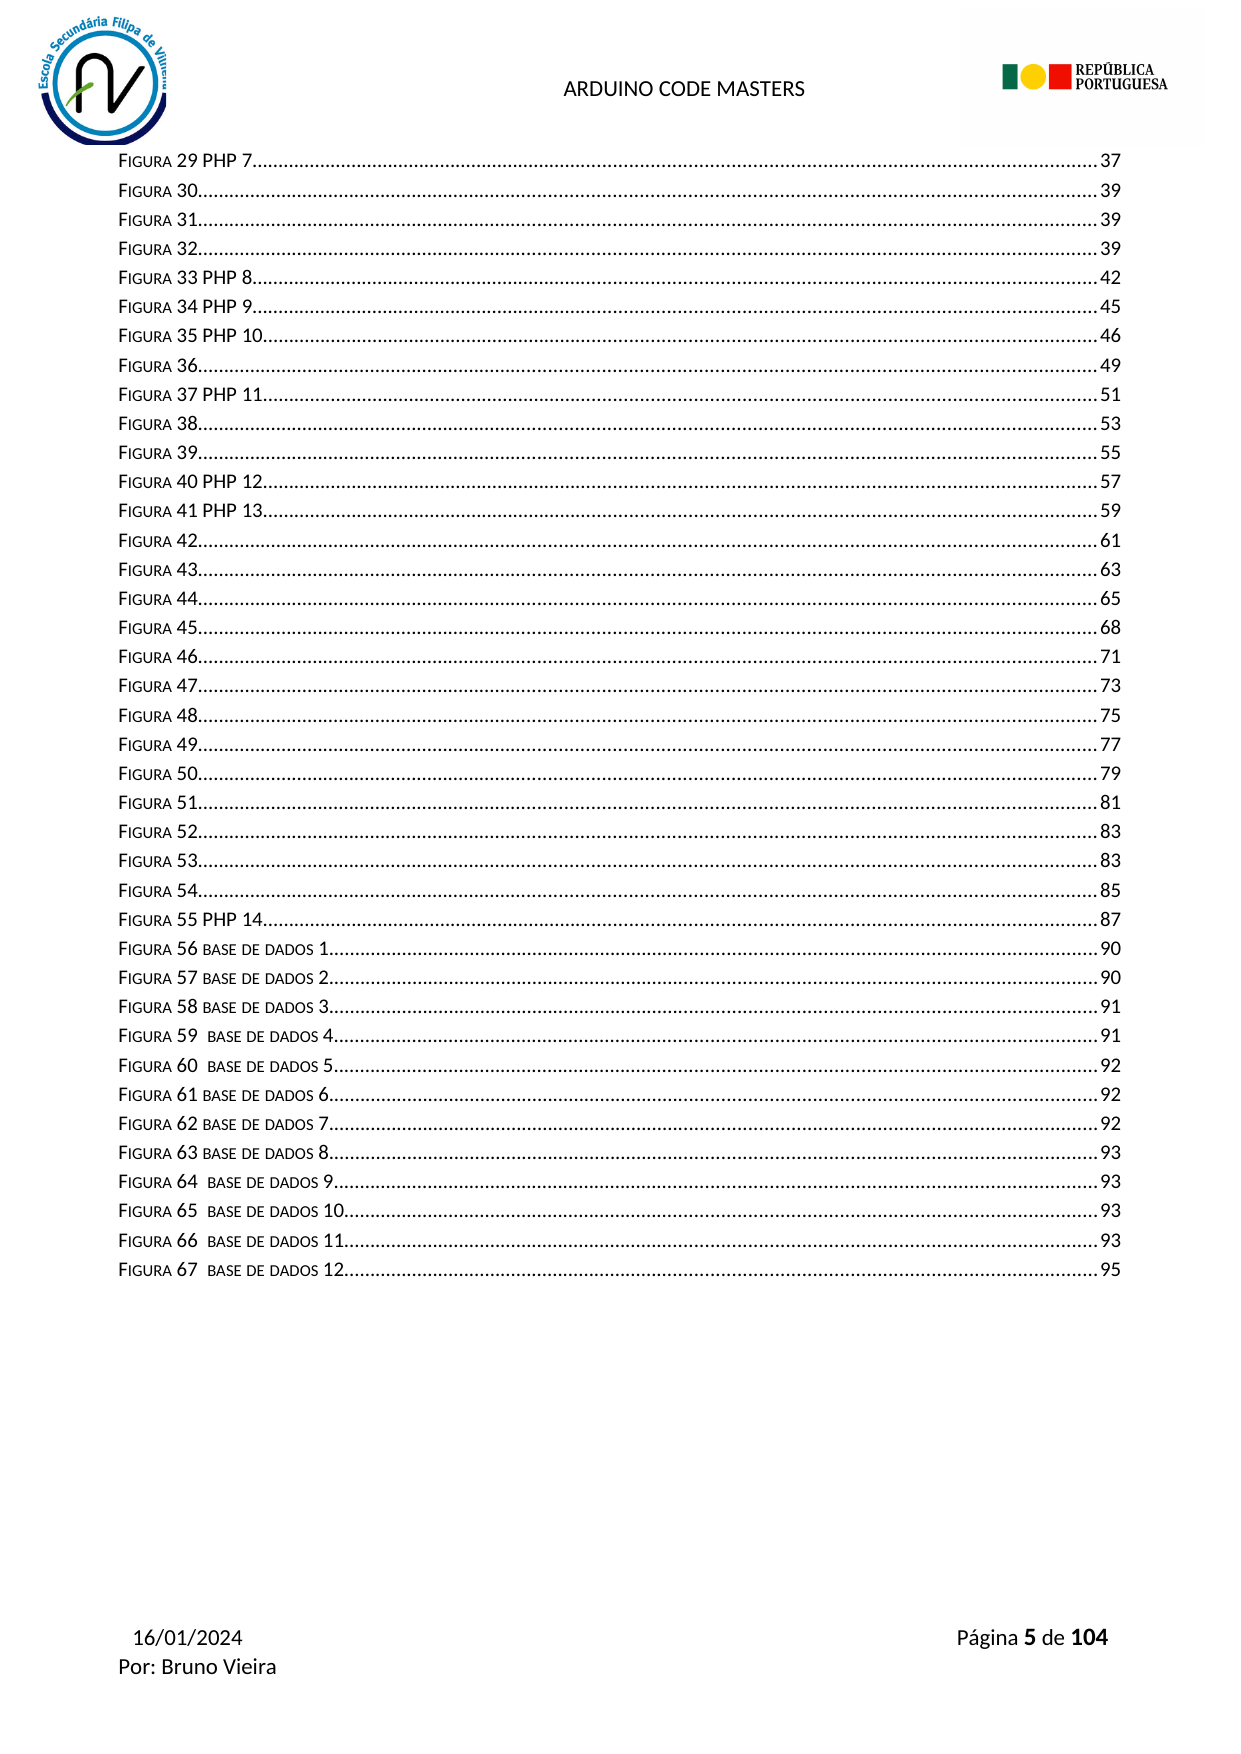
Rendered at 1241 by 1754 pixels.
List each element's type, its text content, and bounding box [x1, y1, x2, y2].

text Figura 50 79 [118, 760, 1122, 786]
text Figura 32 39 [118, 235, 1122, 261]
text Figura 60 base de dados 5 92 [118, 1052, 1122, 1077]
text Figura 39 55 [118, 439, 1122, 465]
text Figura 41 PHP 13 59 [118, 498, 1122, 523]
text Figura 59 base de dados 4 91 [118, 1023, 1122, 1048]
text Figura 65 base de dados 10 93 [118, 1198, 1122, 1223]
text Figura 40 PHP 12 57 [118, 468, 1122, 494]
text Figura 62 base de dados 7 92 [118, 1110, 1122, 1136]
text Figura 49 77 [118, 731, 1122, 756]
text Figura 30 39 [118, 177, 1122, 202]
text Figura 54 85 [118, 877, 1122, 902]
text Figura 66 base de dados 11 93 [118, 1227, 1122, 1252]
picture [37, 15, 167, 144]
text Figura 52 83 [118, 818, 1122, 844]
text Figura 61 base de dados 6 92 [118, 1081, 1122, 1106]
text Figura 53 83 [118, 848, 1122, 873]
text Figura 44 65 [118, 585, 1122, 611]
text Figura 56 base de dados 1 90 [118, 935, 1122, 961]
text Figura 34 PHP 9 45 [118, 293, 1122, 319]
text Figura 46 71 [118, 643, 1122, 669]
text Figura 67 base de dados 12 95 [118, 1256, 1122, 1281]
text Figura 55 PHP 14 87 [118, 906, 1122, 931]
text Figura 36 49 [118, 352, 1122, 377]
text Figura 45 68 [118, 614, 1122, 640]
picture [959, 8, 1204, 146]
text Figura 48 75 [118, 702, 1122, 727]
text Figura 58 base de dados 3 91 [118, 993, 1122, 1019]
text Figura 51 81 [118, 789, 1122, 815]
text Figura 42 61 [118, 527, 1122, 552]
text Figura 29 PHP 7 37 [118, 148, 1122, 173]
text Figura 33 PHP 8 42 [118, 264, 1122, 290]
text Figura 64 base de dados 9 93 [118, 1168, 1122, 1194]
text Figura 43 63 [118, 556, 1122, 581]
text Figura 57 base de dados 2 90 [118, 964, 1122, 990]
text Figura 37 PHP 11 51 [118, 381, 1122, 406]
text Figura 35 PHP 10 46 [118, 323, 1122, 348]
text Figura 38 53 [118, 410, 1122, 436]
text Figura 47 73 [118, 673, 1122, 698]
text Figura 31 39 [118, 206, 1122, 231]
text Figura 63 base de dados 8 93 [118, 1139, 1122, 1165]
